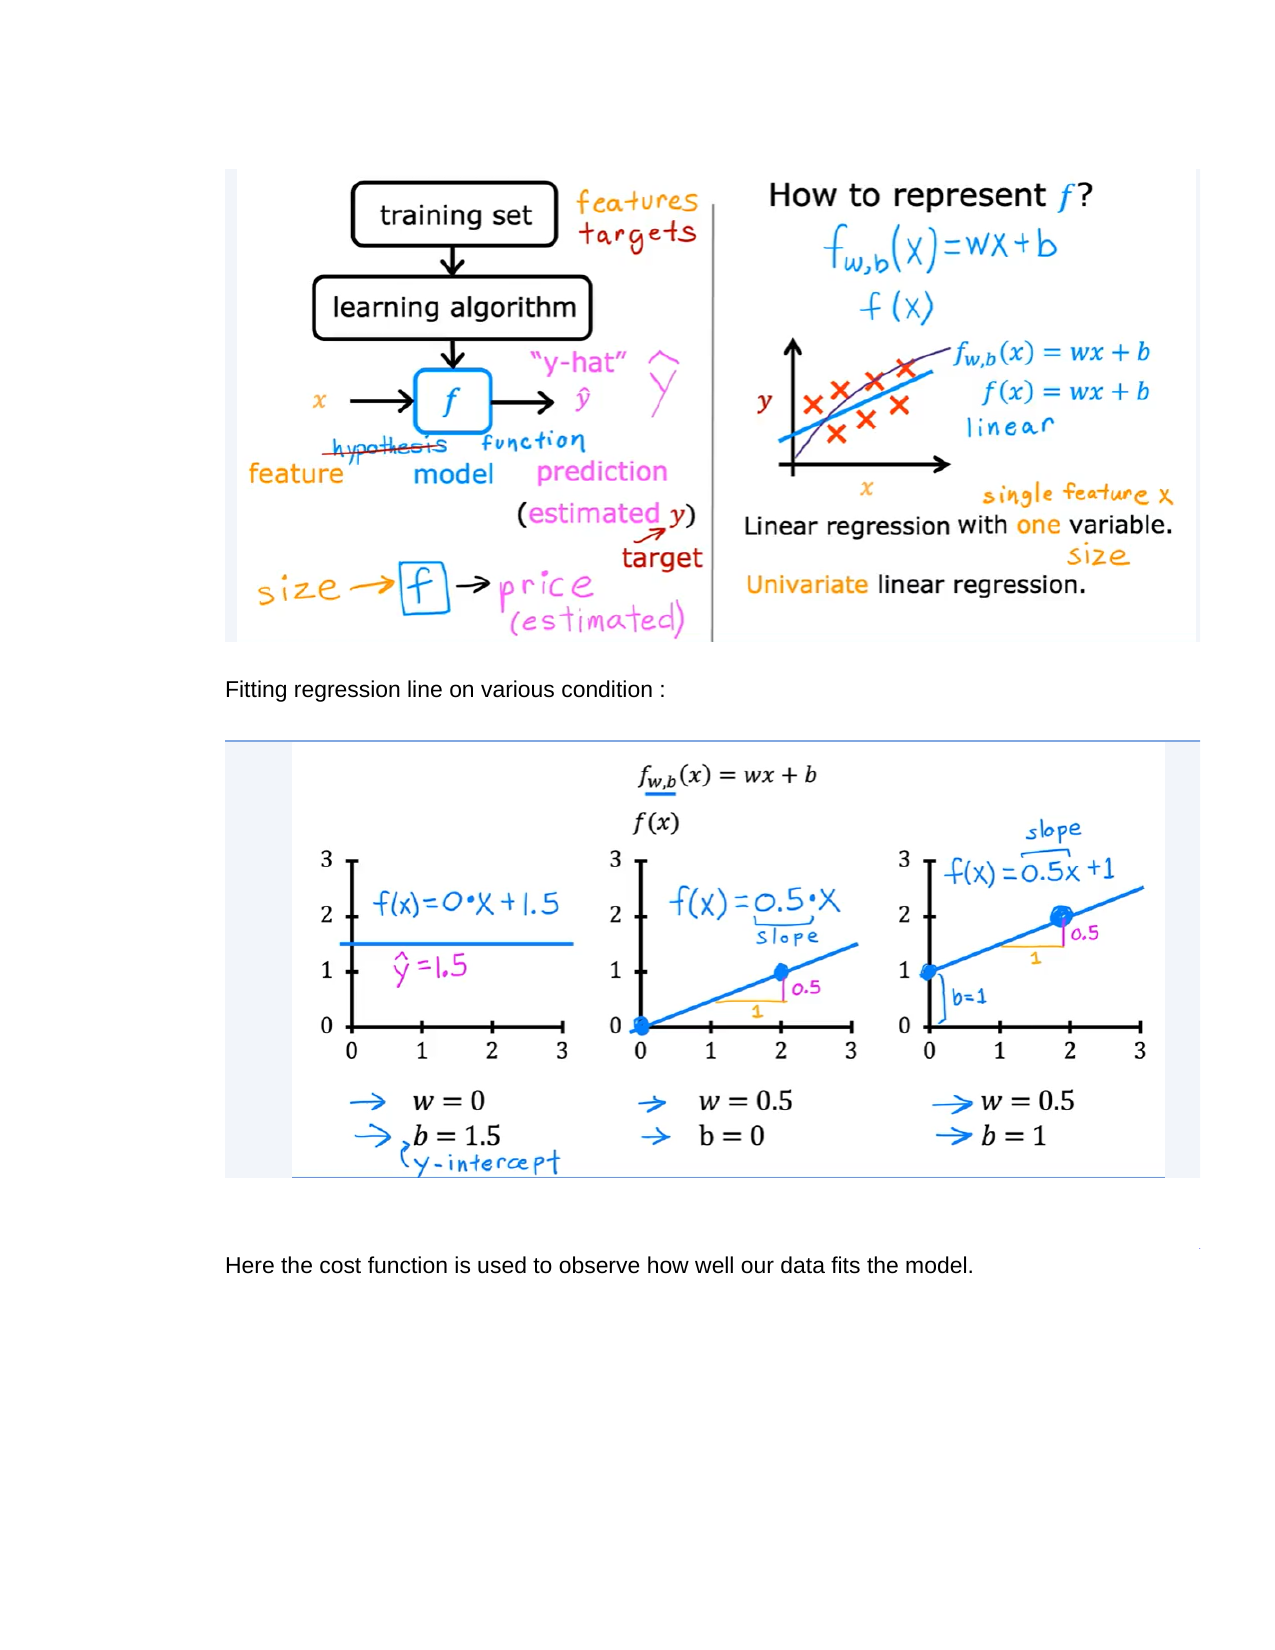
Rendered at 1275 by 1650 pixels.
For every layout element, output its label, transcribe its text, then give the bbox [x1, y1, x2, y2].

text Fitting regression line on various condition : [225, 676, 1125, 702]
text Here the cost function is used to observe how well our data fits the model. [225, 1252, 1125, 1279]
picture [225, 150, 1200, 642]
picture [225, 736, 1200, 1249]
